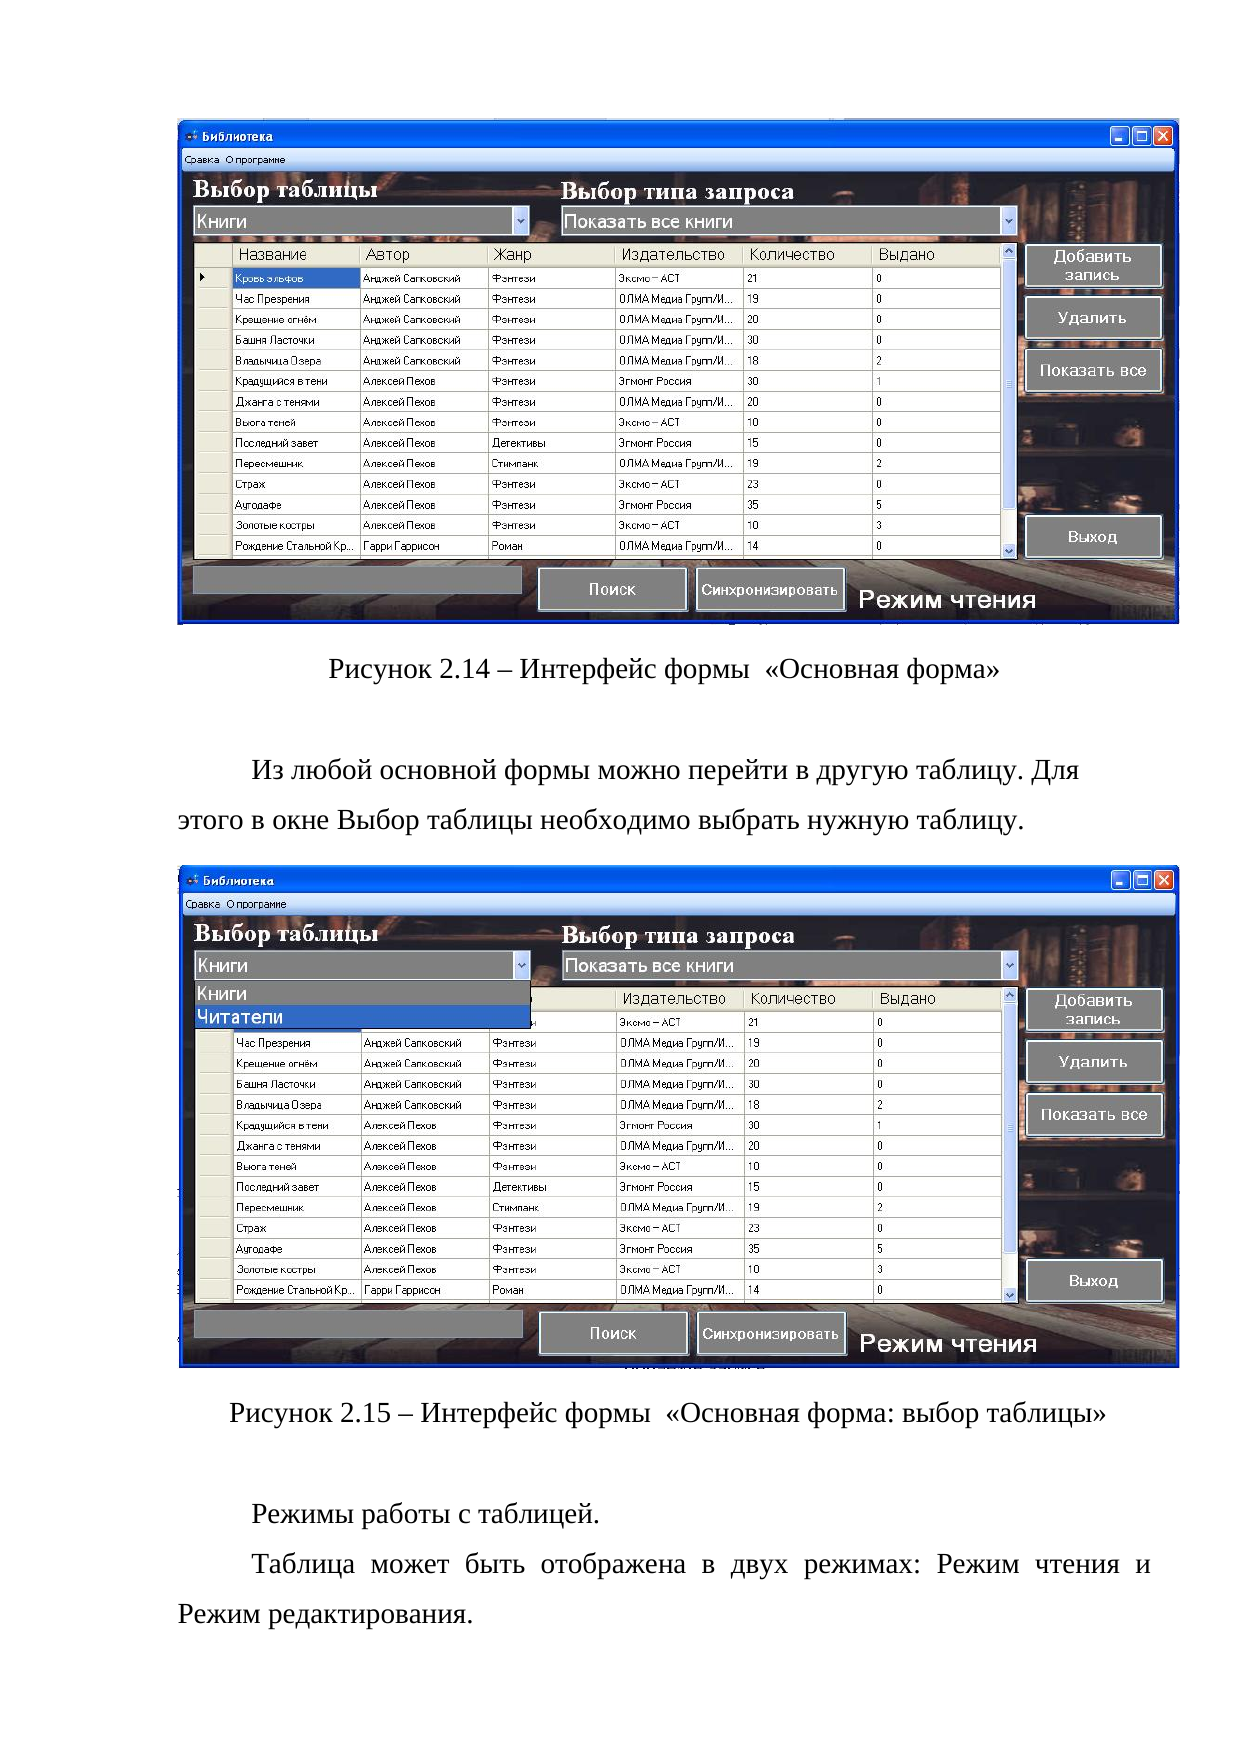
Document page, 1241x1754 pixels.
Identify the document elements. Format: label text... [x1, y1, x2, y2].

text Из любой основной формы можно перейти в другую таблицу. Для этого в окне Выбор таблицы необходимо выбрать нужную таблицу. [177, 752, 1152, 836]
text Рисунок 2.15 – Интерфейс формы «Основная форма: выбор таблицы» [177, 1395, 1152, 1429]
text Режимы работы с таблицей. [177, 1496, 1152, 1529]
text Таблица может быть отображена в двух режимах: Режим чтения и Режим редактирования. [177, 1546, 1152, 1630]
picture [177, 865, 1180, 1369]
picture [177, 118, 1180, 625]
text Рисунок 2.14 – Интерфейс формы «Основная форма» [177, 651, 1152, 685]
